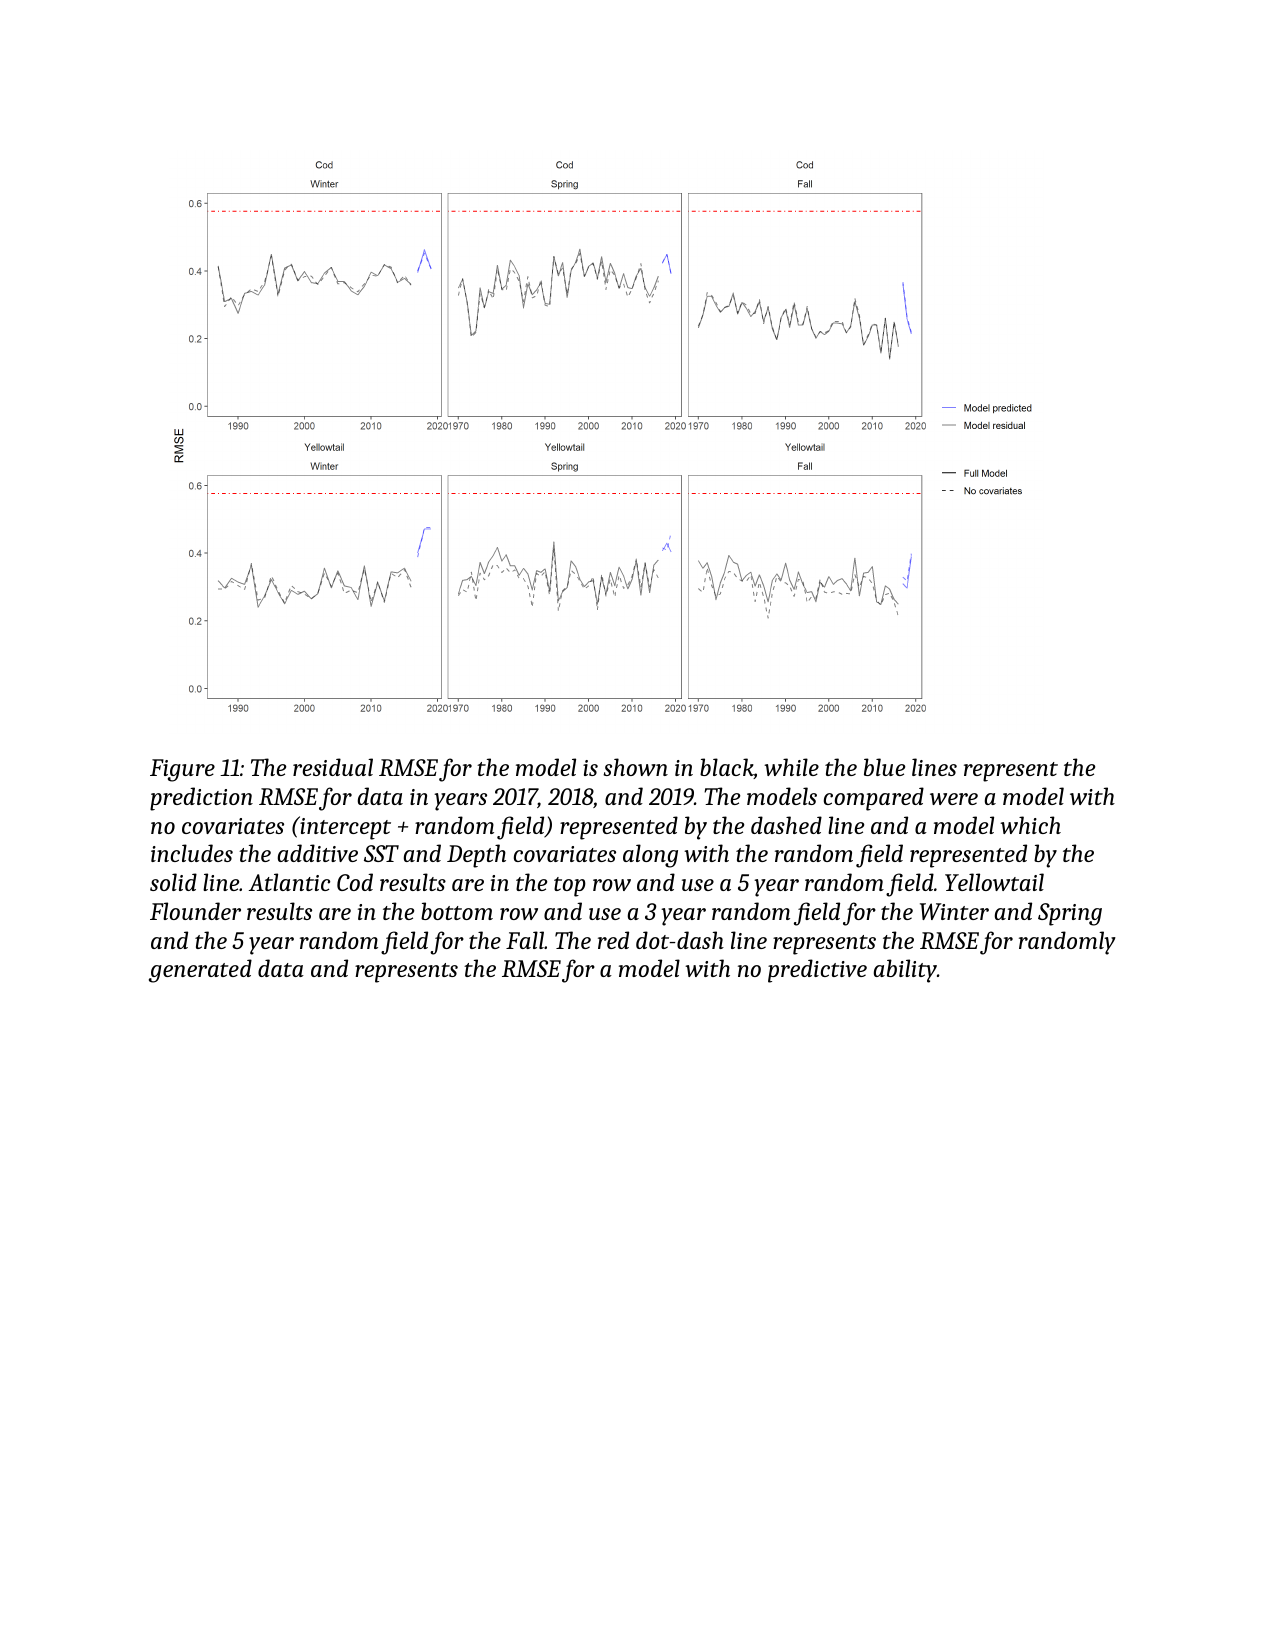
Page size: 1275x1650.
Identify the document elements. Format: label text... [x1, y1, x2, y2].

text Figure 11: The residual RMSE for the model is shown in black, while the blue lines represent the prediction RMSE for data in years 2017, 2018, and 2019. The models compared were a model with no covariates (intercept + random field) represented by the dashed line and a model which includes the additive SST and Depth covariates along with the random field represented by the solid line. Atlantic Cod results are in the top row and use a 5 year random field. Yellowtail Flounder results are in the bottom row and use a 3 year random field for the Winter and Spring and the 5 year random field for the Fall. The red dot-dash line represents the RMSE for randomly generated data and represents the RMSE for a model with no predictive ability. [150, 754, 1125, 984]
picture [168, 150, 1044, 734]
